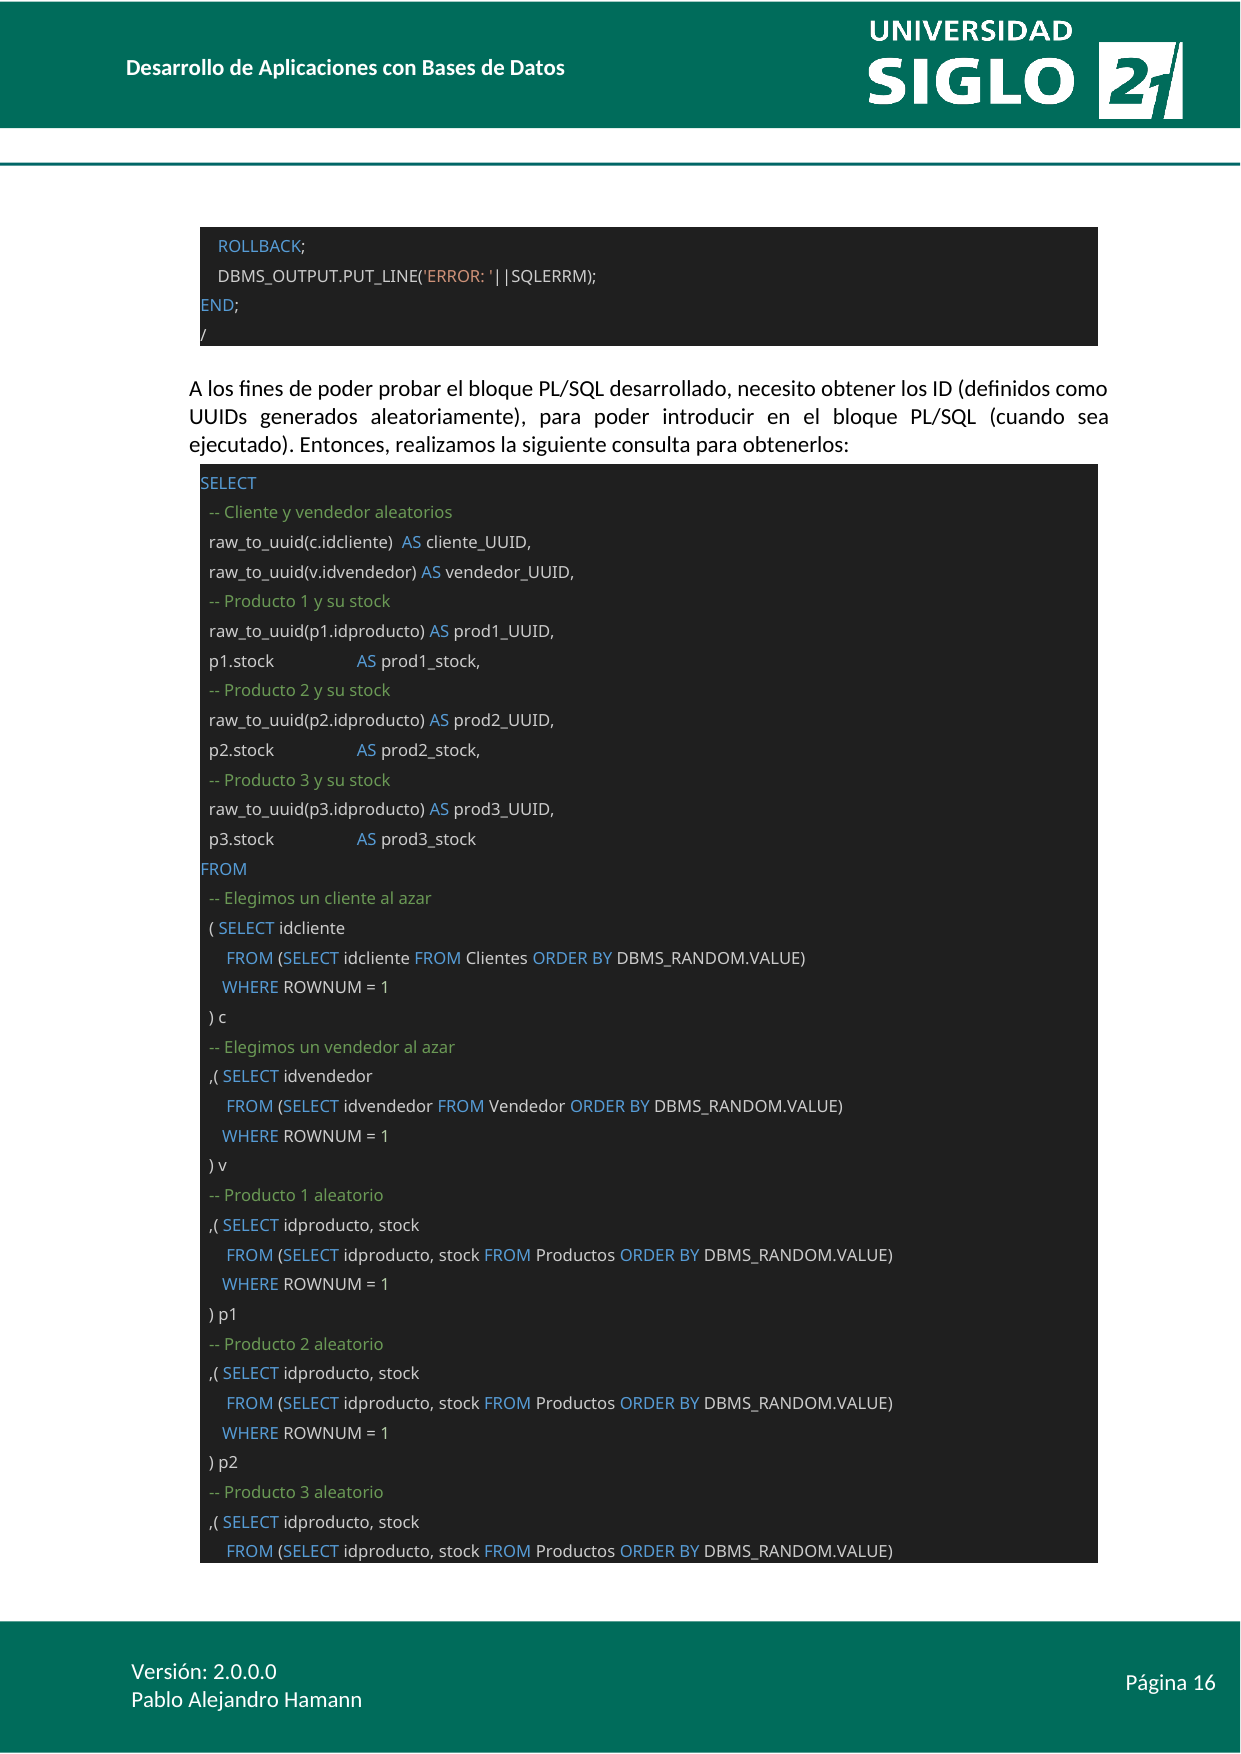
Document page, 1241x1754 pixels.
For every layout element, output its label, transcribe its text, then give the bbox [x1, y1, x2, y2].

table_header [189, 222, 1109, 346]
picture [868, 20, 1183, 119]
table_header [189, 458, 1109, 1563]
text A los fines de poder probar el bloque PL/SQL desarrollado, necesito obtener los ID (definidos como UUIDs generados aleatoriamente), para poder introducir en el bloque PL/SQL (cuando sea ejecutado). Entonces, realizamos la siguiente consulta para obtenerlos: [189, 374, 1110, 458]
